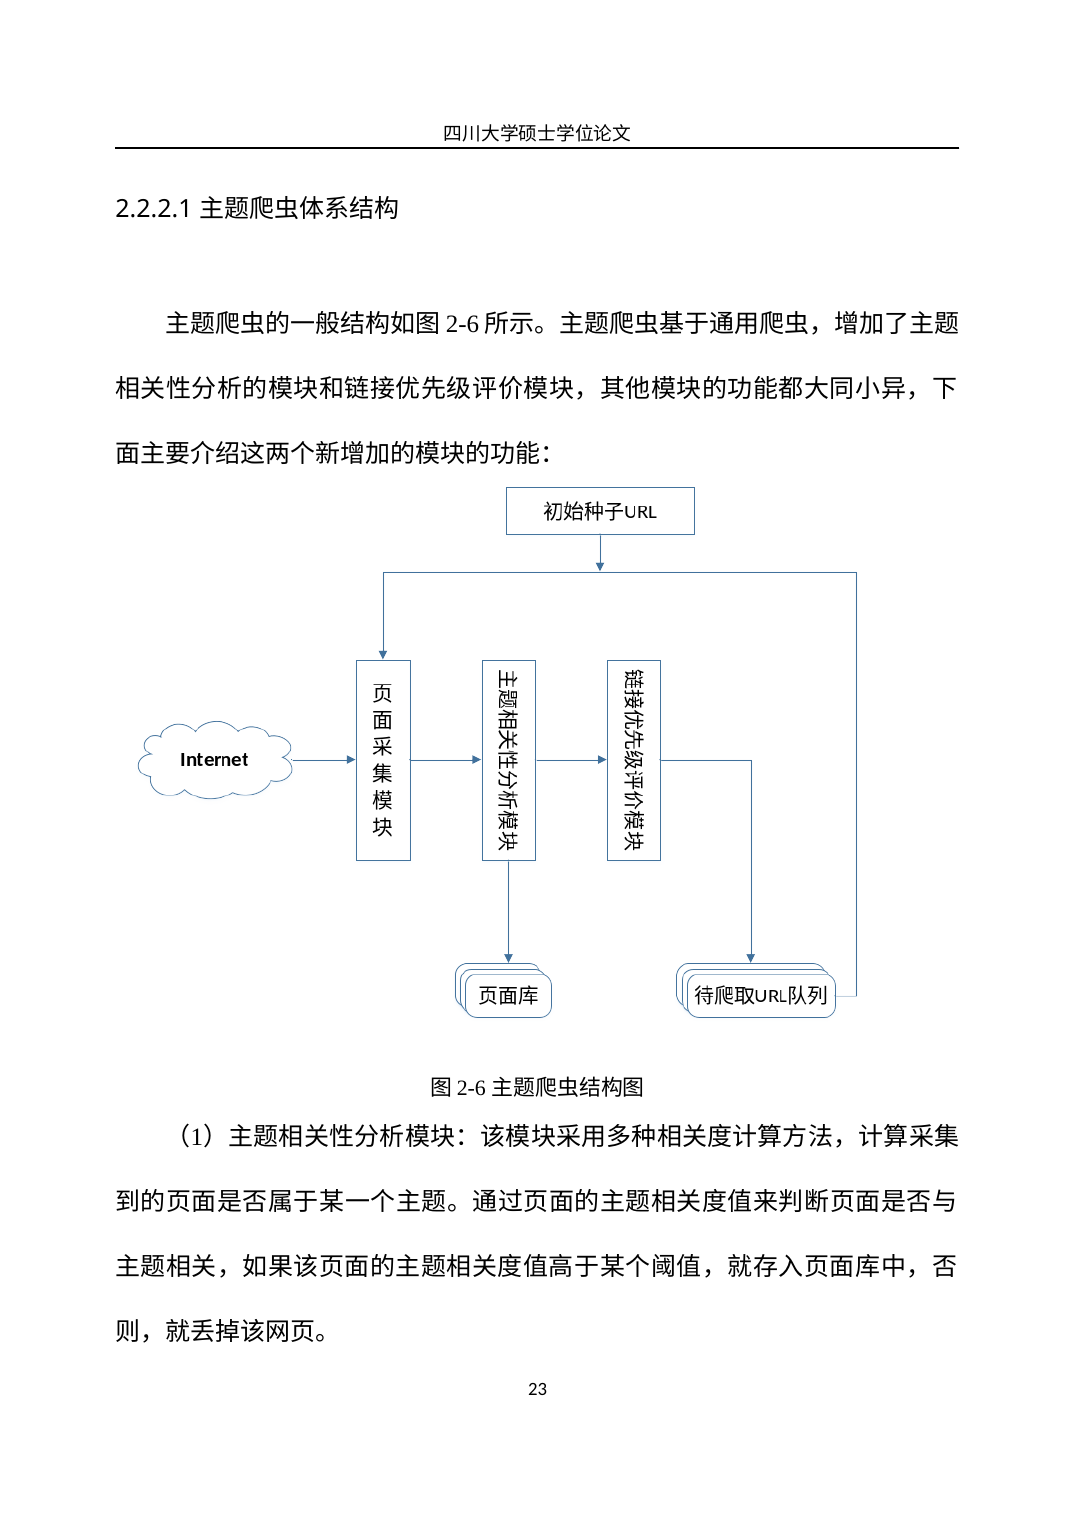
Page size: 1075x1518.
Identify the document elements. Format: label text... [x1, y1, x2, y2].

text 主题爬虫的一般结构如图2-6所示。主题爬虫基于通用爬虫，增加了主题相关性分析的模块和链接优先级评价模块，其他模块的功能都大同小异，下面主要介绍这两个新增加的模块的功能： [115, 289, 959, 484]
subtitle 2.2.2.1 主题爬虫体系结构 [115, 174, 959, 239]
text 图2-6 主题爬虫结构图 [115, 1069, 959, 1102]
text （1）主题相关性分析模块：该模块采用多种相关度计算方法，计算采集到的页面是否属于某一个主题。通过页面的主题相关度值来判断页面是否与主题相关，如果该页面的主题相关度值高于某个阈值，就存入页面库中，否则，就丢掉该网页。 [115, 1102, 959, 1362]
